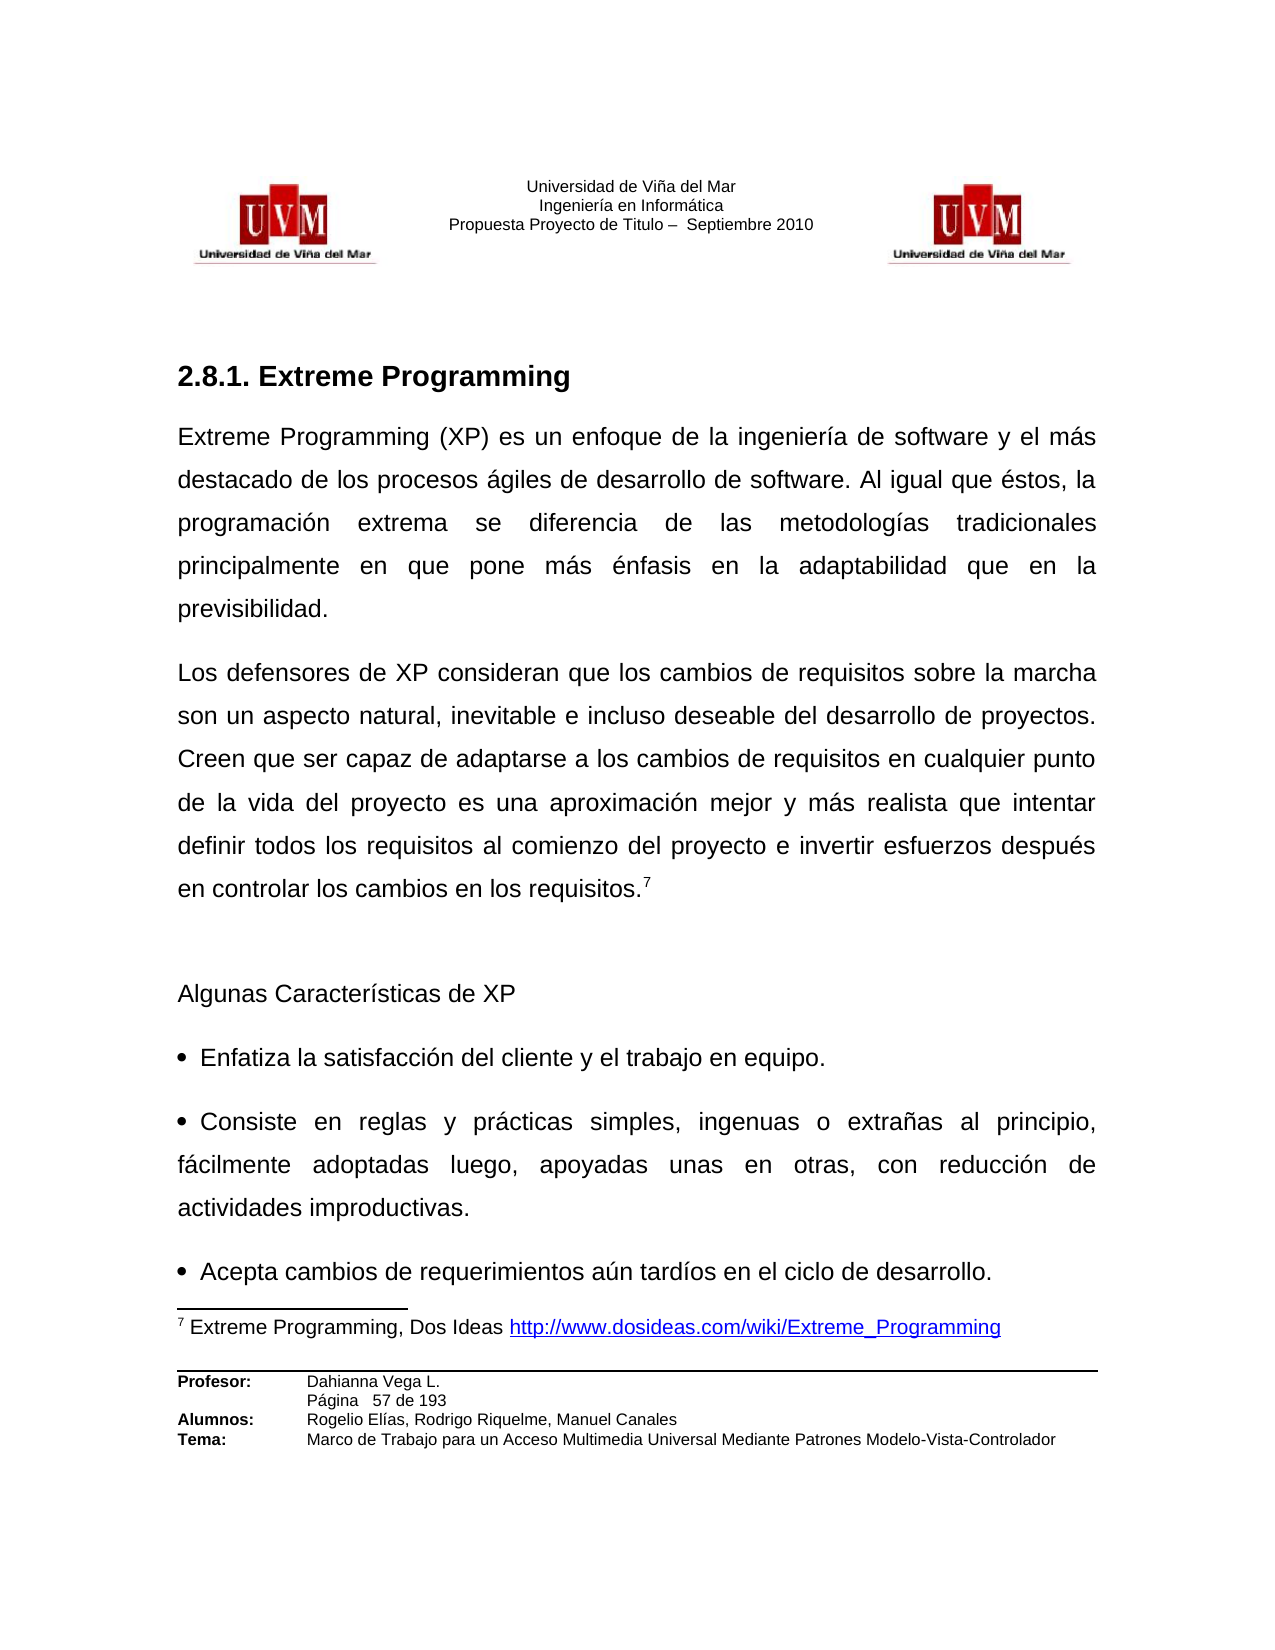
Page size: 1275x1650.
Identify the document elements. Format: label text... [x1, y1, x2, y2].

text Los defensores de XP consideran que los cambios de requisitos sobre la marcha son un aspecto natural, inevitable e incluso deseable del desarrollo de proyectos. Creen que ser capaz de adaptarse a los cambios de requisitos en cualquier punto de la vida del proyecto es una aproximación mejor y más realista que intentar definir todos los requisitos al comienzo del proyecto e invertir esfuerzos después en controlar los cambios en los requisitos. [177, 658, 1098, 902]
text Algunas Características de XP [177, 979, 1098, 1008]
text Enfatiza la satisfacción del cliente y el trabajo en equipo. [177, 1043, 1098, 1072]
text Consiste en reglas y prácticas simples, ingenuas o extrañas al principio, fácilmente adoptadas luego, apoyadas unas en otras, con reducción de actividades improductivas. [177, 1107, 1098, 1222]
text Acepta cambios de requerimientos aún tardíos en el ciclo de desarrollo. [177, 1257, 1098, 1286]
picture [871, 176, 1084, 267]
picture [177, 176, 390, 267]
subtitle 2.8.1. Extreme Programming [177, 359, 1098, 392]
text Extreme Programming (XP) es un enfoque de la ingeniería de software y el más destacado de los procesos ágiles de desarrollo de software. Al igual que éstos, la programación extrema se diferencia de las metodologías tradicionales principalmente en que pone más énfasis en la adaptabilidad que en la previsibilidad. [177, 422, 1098, 623]
